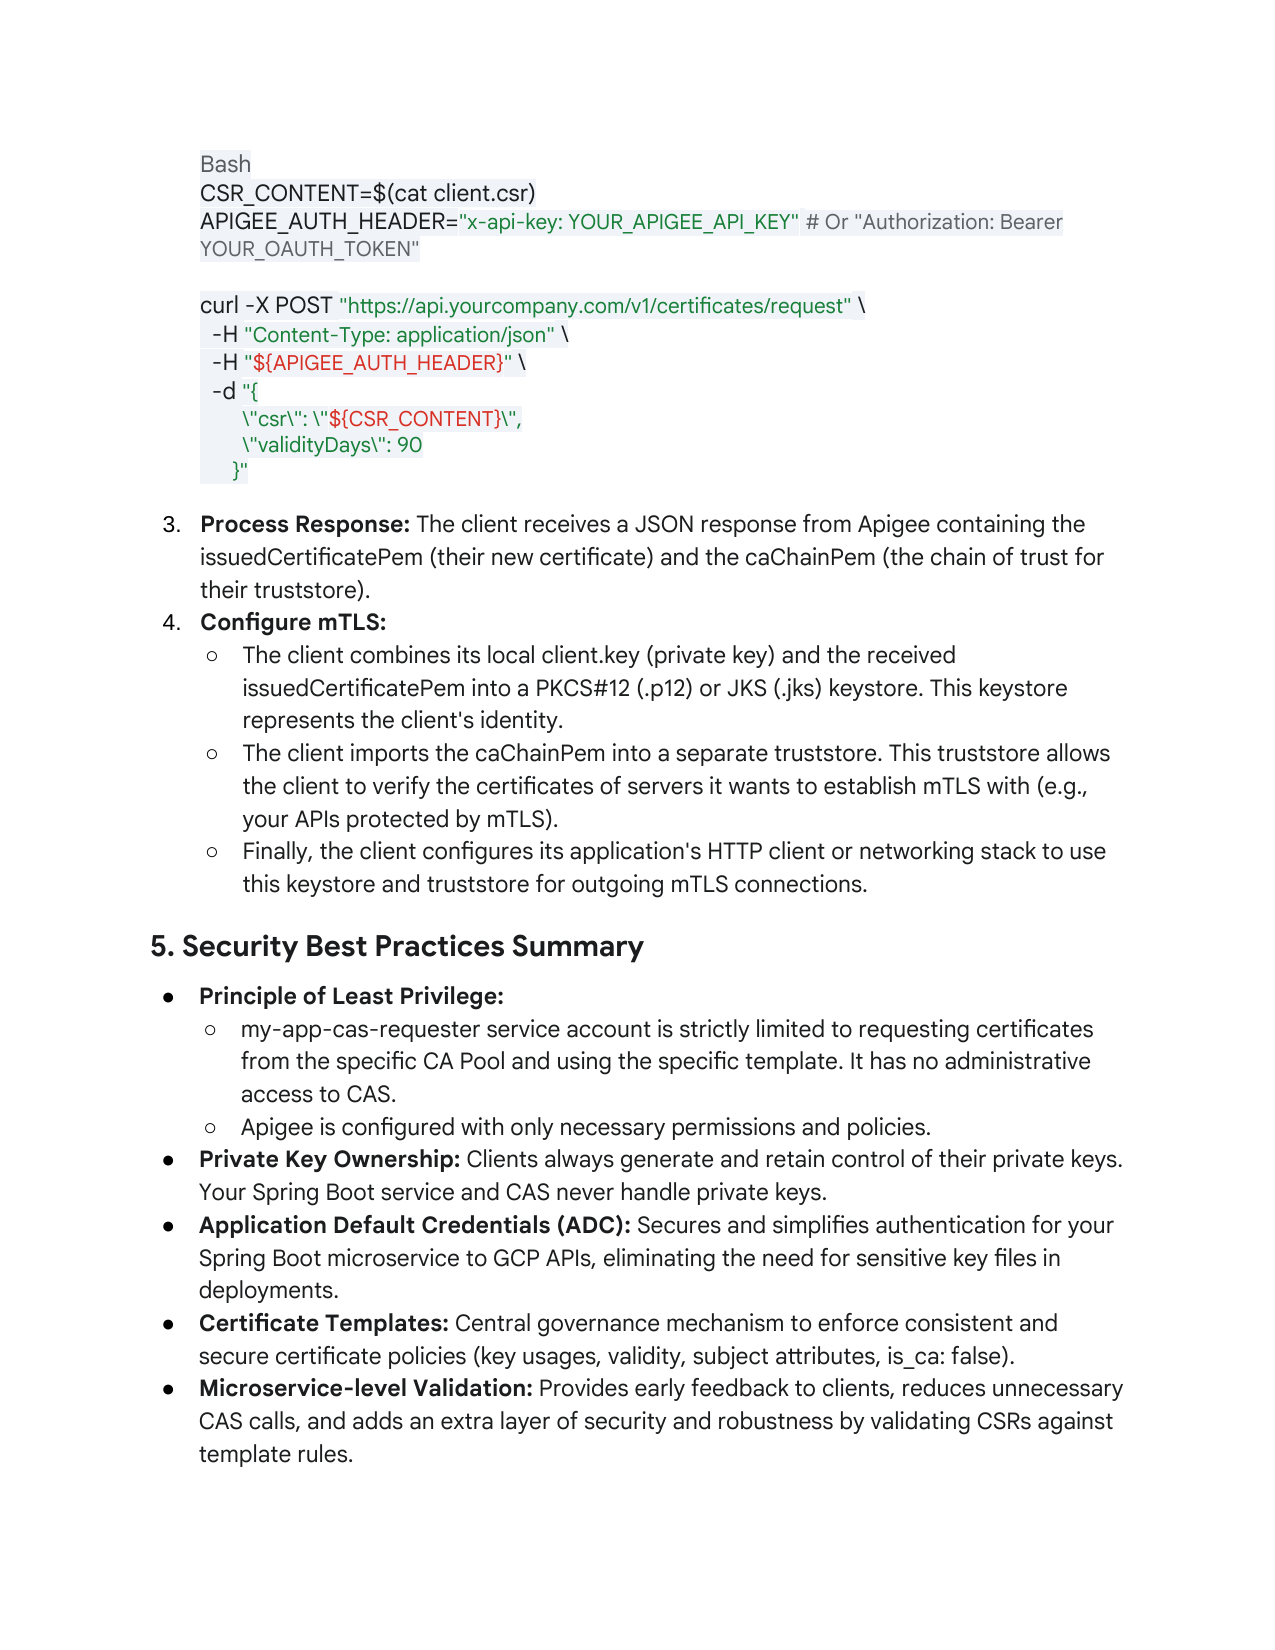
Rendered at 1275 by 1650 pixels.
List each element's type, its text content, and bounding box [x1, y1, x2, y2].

list Finally, the client configures its application's HTTP client or networking stack to use this keystore and truststore for outgoing mTLS connections. [205, 838, 1125, 899]
list Microservice-level Validation: Provides early feedback to clients, reduces unnecessary CAS calls, and adds an extra layer of security and robustness by validating CSRs against template rules. [161, 1375, 1125, 1469]
list Principle of Least Privilege: [161, 982, 1125, 1011]
list Process Response: The client receives a JSON response from Apigee containing the issuedCertificatePem (their new certificate) and the caChainPem (the chain of trust for their truststore). [162, 511, 1125, 605]
text Bash CSR_CONTENT=$(cat client.csr) APIGEE_AUTH_HEADER="x-api-key: YOUR_APIGEE_API_KEY" # Or "Authorization: Bearer YOUR_OAUTH_TOKEN" curl -X POST "https://api.yourcompany.com/v1/certificates/request" \ -H "Content-Type: application/json" \ -H "${APIGEE_AUTH_HEADER}" \ -d "{ \"csr\": \"${CSR_CONTENT}\", \"validityDays\": 90 }" [200, 150, 1125, 511]
list The client imports the caChainPem into a separate truststore. This truststore allows the client to verify the certificates of servers it wants to establish mTLS with (e.g., your APIs protected by mTLS). [205, 739, 1125, 834]
list Apigee is configured with only necessary permissions and policies. [203, 1113, 1125, 1142]
list The client combines its local client.key (private key) and the received issuedCertificatePem into a PKCS#12 (.p12) or JKS (.jks) keystore. This keystore represents the client's identity. [205, 641, 1125, 736]
list Private Key Ownership: Clients always generate and retain control of their private keys. Your Spring Boot service and CAS never handle private keys. [161, 1146, 1125, 1207]
list Application Default Credentials (ADC): Secures and simplifies authentication for your Spring Boot microservice to GCP APIs, eliminating the need for sensitive key files in deployments. [161, 1211, 1125, 1305]
list Configure mTLS: [162, 609, 1125, 637]
list Certificate Templates: Central governance mechanism to enforce consistent and secure certificate policies (key usages, validity, subject attributes, is_ca: false). [161, 1309, 1125, 1371]
list my-app-cas-requester service account is strictly limited to requesting certificates from the specific CA Pool and using the specific template. It has no administrative access to CAS. [203, 1015, 1125, 1109]
subtitle 5. Security Best Practices Summary [150, 928, 1125, 964]
